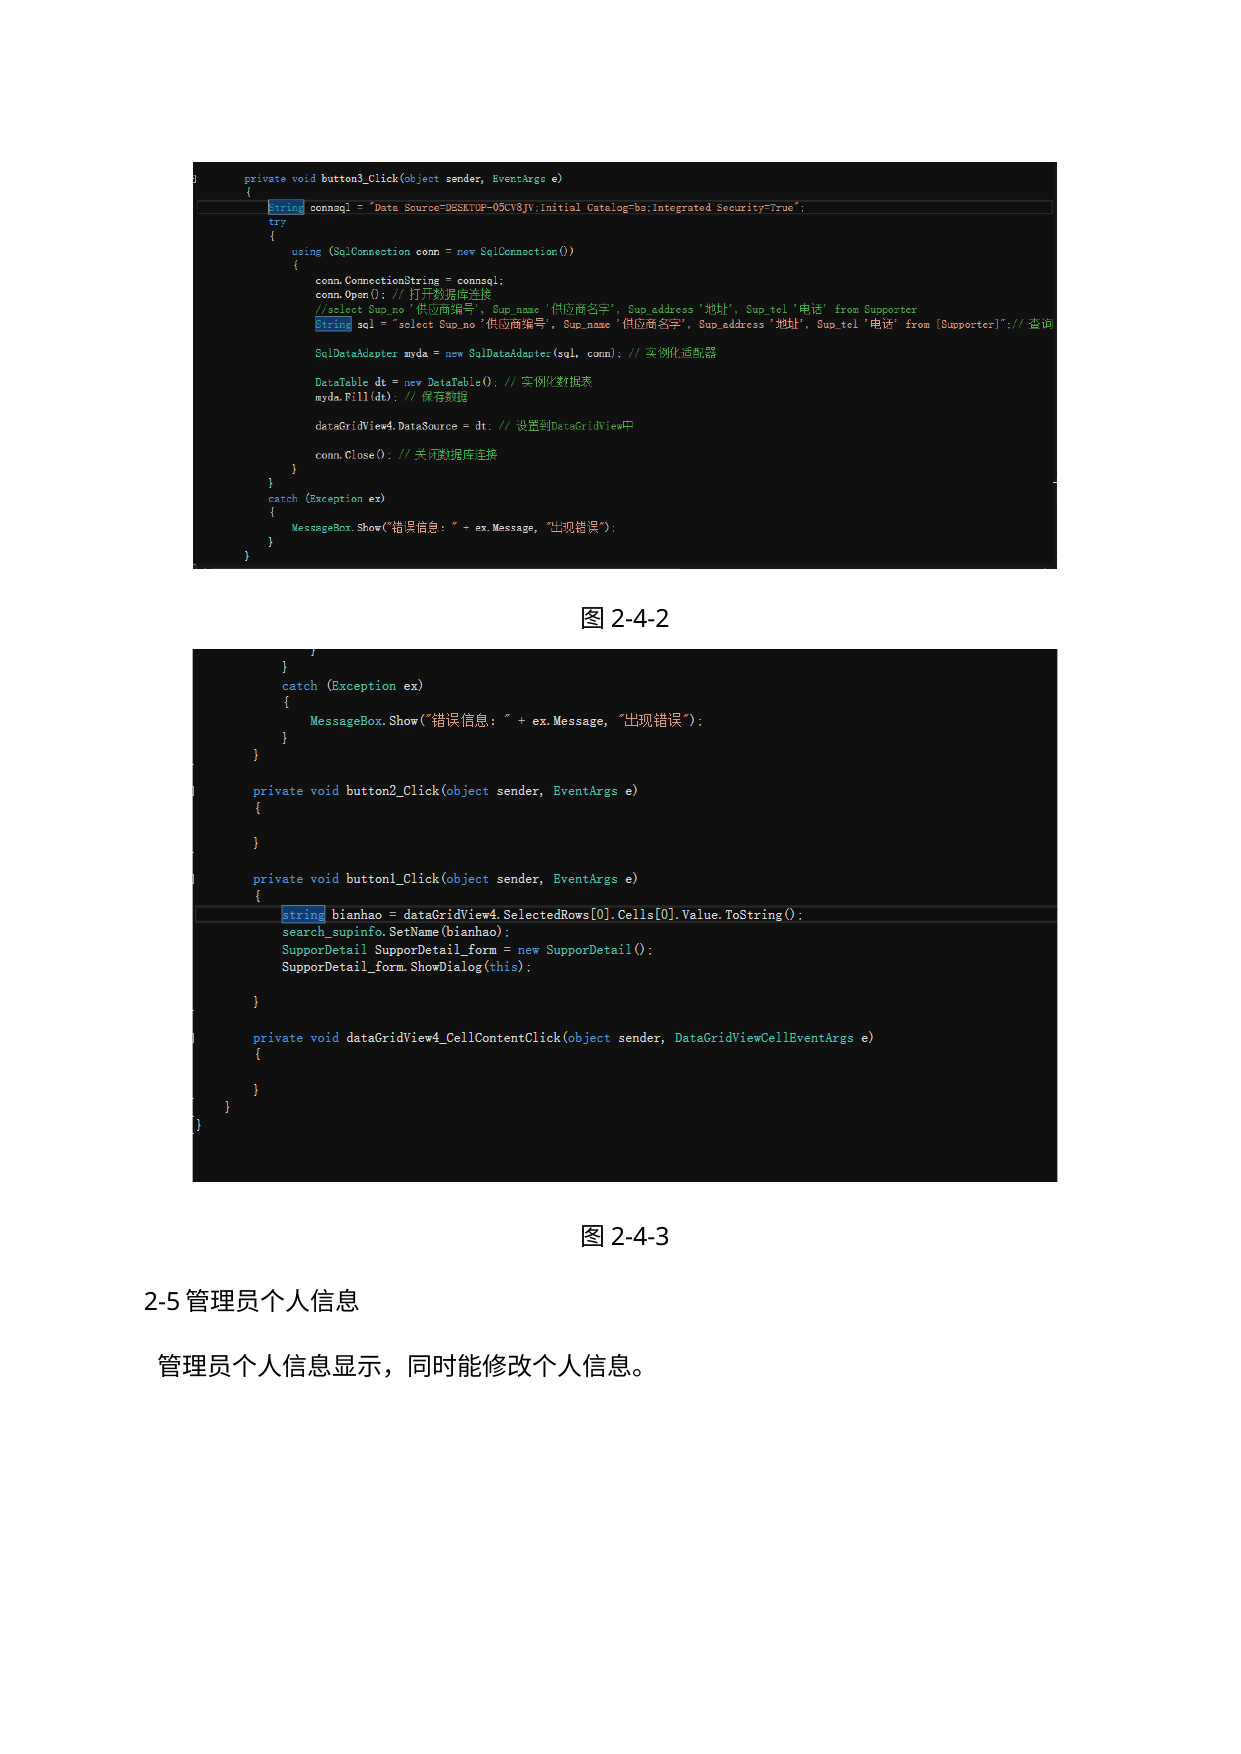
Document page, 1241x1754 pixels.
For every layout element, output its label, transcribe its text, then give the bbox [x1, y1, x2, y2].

text 图2-4-2 [144, 584, 1106, 649]
text 图2-4-3 [144, 1202, 1106, 1267]
picture [192, 649, 1058, 1182]
text 2-5管理员个人信息 [144, 1267, 1106, 1332]
text 管理员个人信息显示，同时能修改个人信息。 [144, 1332, 1106, 1397]
picture [193, 162, 1057, 569]
